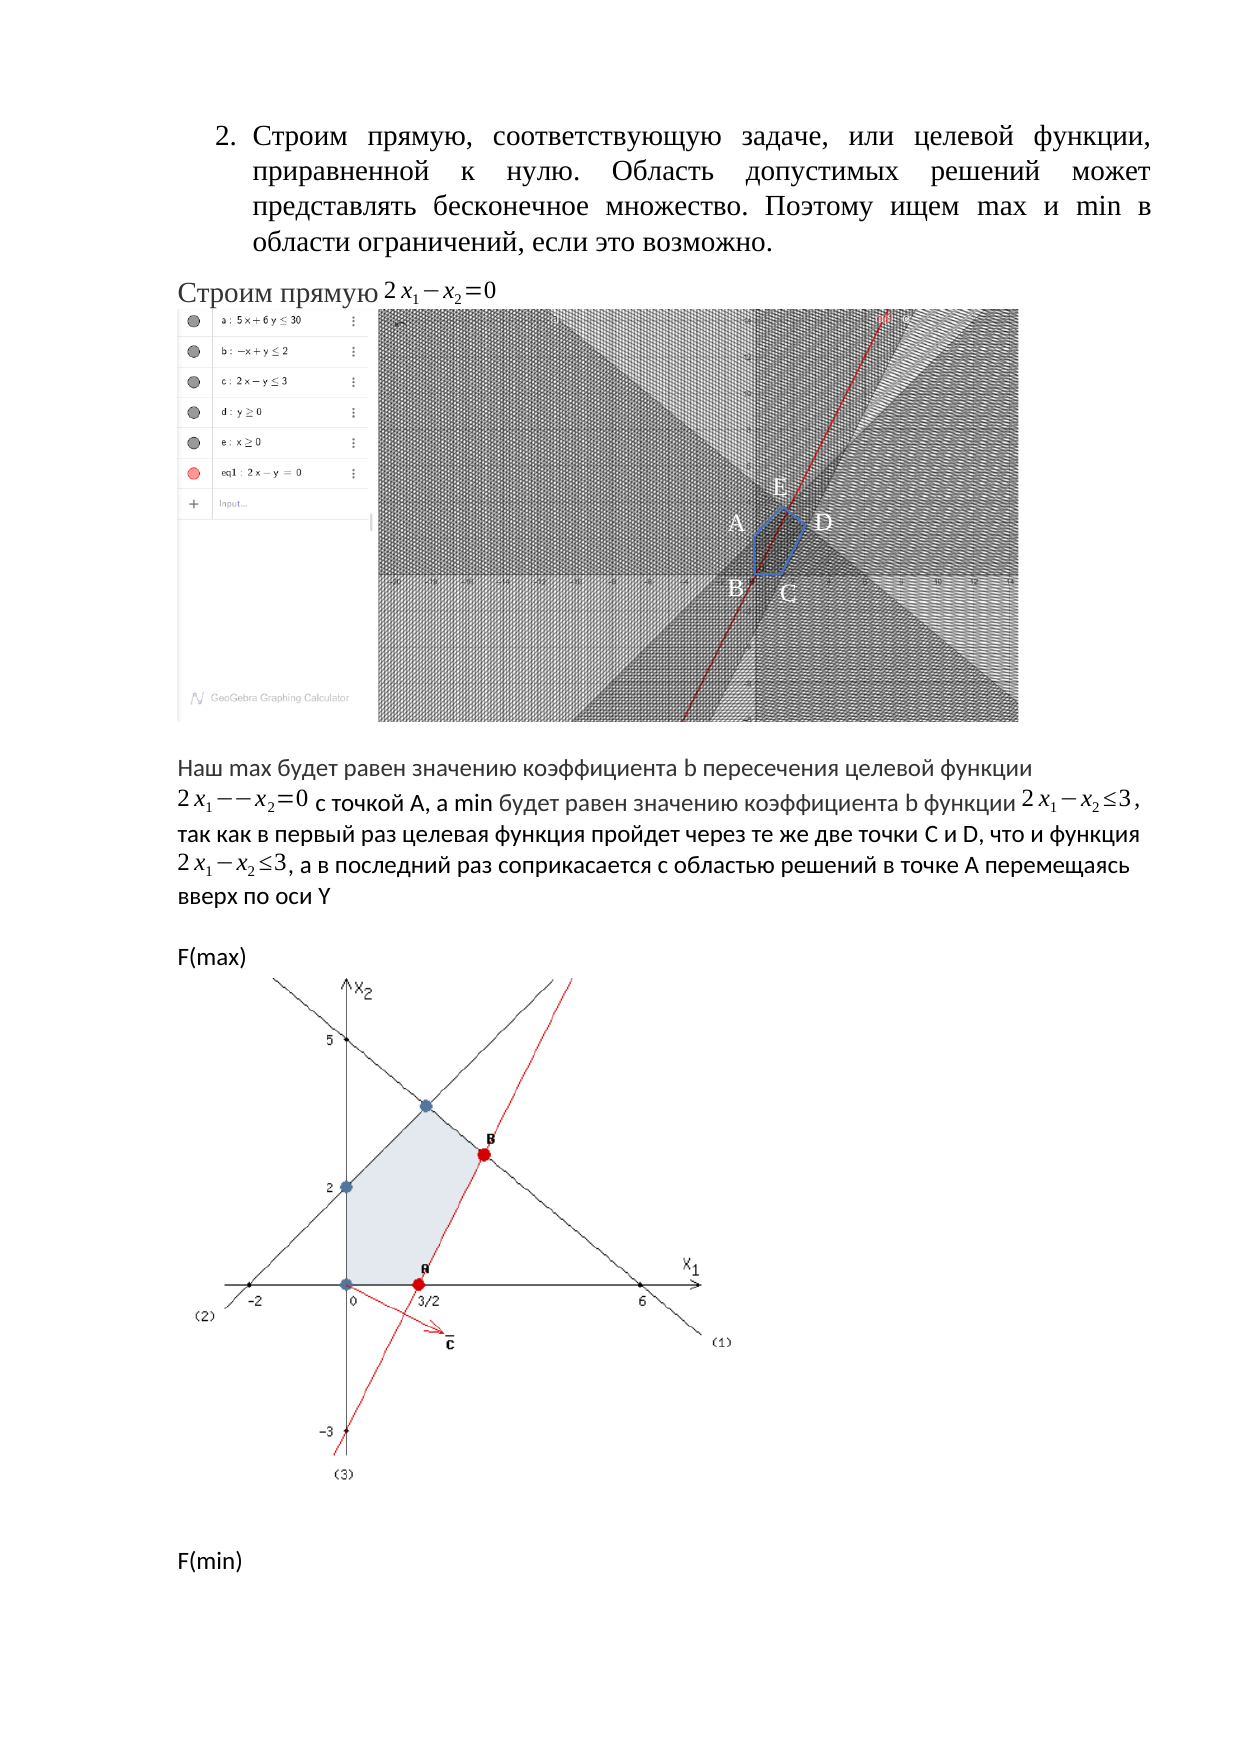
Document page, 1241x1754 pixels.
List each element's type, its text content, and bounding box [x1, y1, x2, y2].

text Строим прямую [378, 276, 1152, 309]
text F(min) [177, 1545, 1152, 1576]
text Наш max будет равен значению коэффициента b пересечения целевой функции с точкой A, а min будет равен значению коэффициента b функции так как в первый раз целевая функция пройдет через те же две точки C и D, что и функция , а в последний раз соприкасается с областью решений в точке А перемещаясь вверх по оси Y [177, 752, 1152, 911]
picture [177, 971, 816, 1485]
list Строим прямую, соответствующую задаче, или целевой функции, приравненной к нулю. Область допустимых решений может представлять бесконечное множество. Поэтому ищем max и min в области ограничений, если это возможно. [215, 118, 1152, 257]
picture [177, 309, 1019, 722]
text F(max) [177, 941, 1152, 972]
